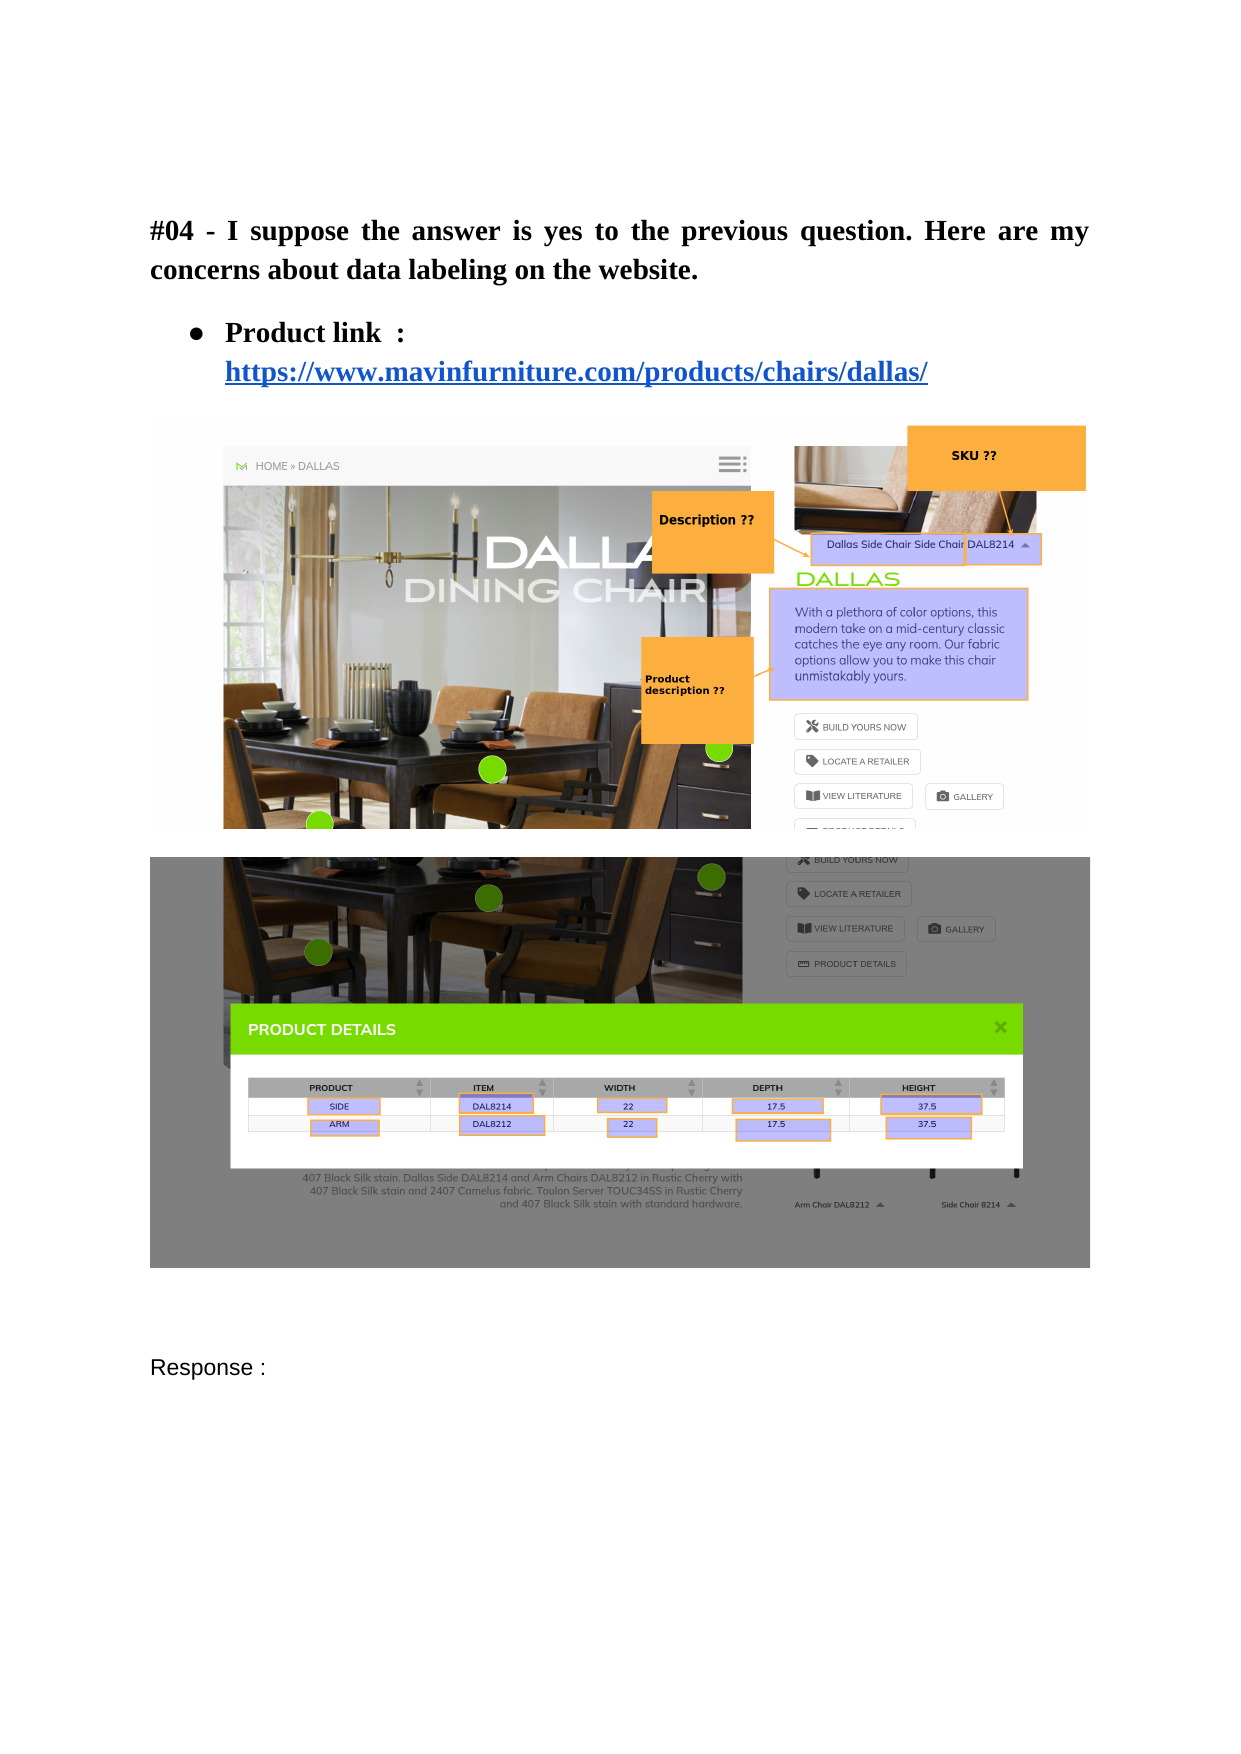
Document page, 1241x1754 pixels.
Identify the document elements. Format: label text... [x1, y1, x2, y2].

picture [150, 857, 1091, 1268]
text #04 - I suppose the answer is yes to the previous question. Here are my concerns about data labeling on the website. [150, 213, 1090, 286]
picture [150, 417, 1091, 829]
text Response : [150, 1354, 1090, 1381]
list Product link : https://www.mavinfurniture.com/products/chairs/dallas/ [187, 316, 1090, 388]
